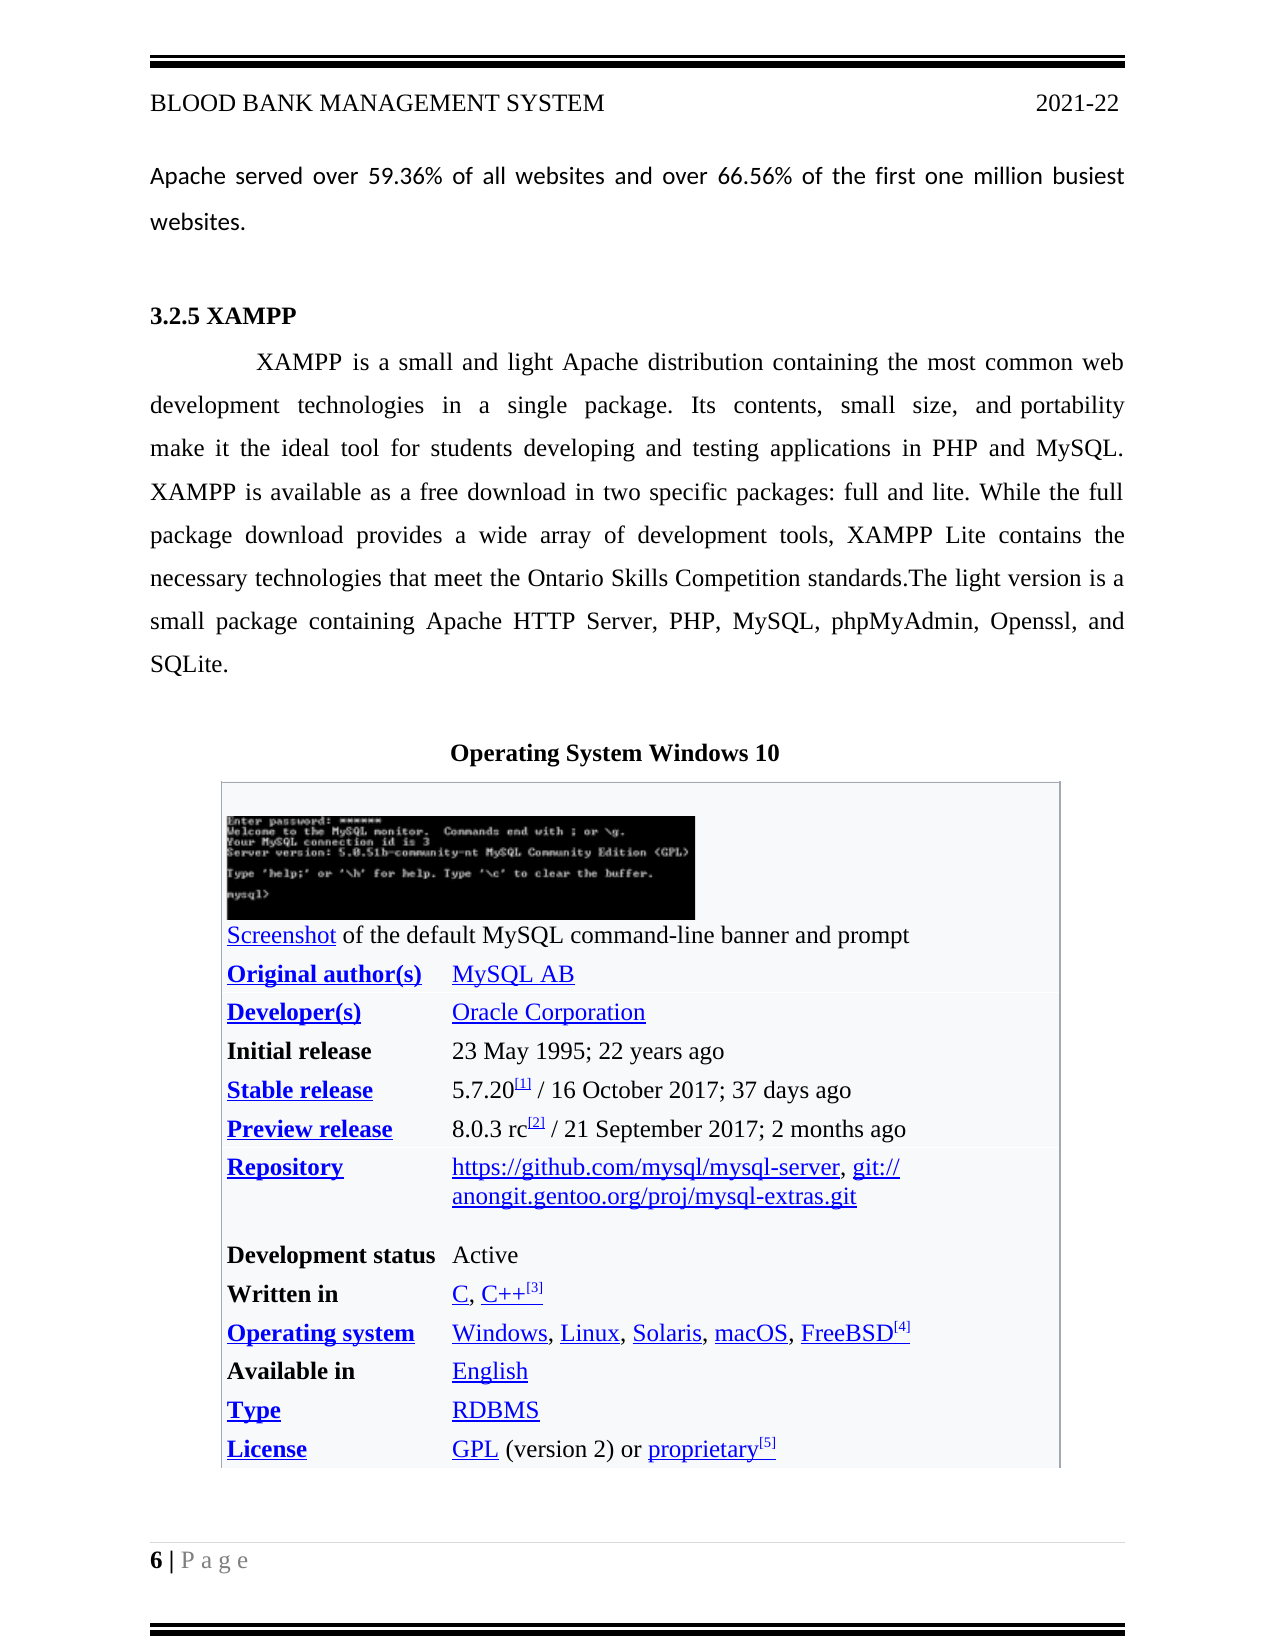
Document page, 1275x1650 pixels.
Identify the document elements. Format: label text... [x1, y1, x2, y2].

text 3.2.5 XAMPP [150, 301, 1124, 330]
table_cell GPL (version 2) or proprietary[5] [447, 1429, 1059, 1468]
table_cell 8.0.3 rc[2] / 21 September 2017; 2 months ago [447, 1109, 1059, 1147]
text XAMPP is a small and light Apache distribution containing the most common web development technologies in a single package. Its contents, small size, and portability make it the ideal tool for students developing and testing applications in PHP and MySQL. XAMPP is available as a free download in two specific packages: full and lite. While the full package download provides a wide array of development tools, XAMPP Lite contains the necessary technologies that meet the Ontario Skills Competition standards.The light version is a small package containing Apache HTTP Server, PHP, MySQL, phpMyAdmin, Openssl, and SQLite. [150, 347, 1124, 678]
table_cell 23 May 1995; 22 years ago [447, 1031, 1059, 1070]
table_cell Stable release [222, 1070, 447, 1109]
table_cell Development status [222, 1235, 447, 1274]
table_cell Initial release [222, 1031, 447, 1070]
table_cell Active [447, 1235, 1059, 1274]
table_cell Written in [222, 1274, 447, 1313]
table_cell Developer(s) [222, 993, 447, 1031]
text Operating System Windows 10 [150, 738, 1125, 767]
table_cell 5.7.20[1] / 16 October 2017; 37 days ago [447, 1070, 1059, 1109]
table_cell Original author(s) [222, 954, 447, 992]
table_cell English [447, 1351, 1059, 1390]
table_cell Operating system [222, 1313, 447, 1351]
table_header Screenshot of the default MySQL command-line banner and prompt [222, 783, 1059, 954]
table_cell RDBMS [447, 1390, 1059, 1429]
table_cell MySQL AB [447, 954, 1059, 992]
table_cell Type [222, 1390, 447, 1429]
picture [226, 816, 696, 920]
table_cell Windows, Linux, Solaris, macOS, FreeBSD[4] [447, 1313, 1059, 1351]
table_cell Oracle Corporation [447, 993, 1059, 1031]
table_cell Repository [222, 1148, 447, 1235]
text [150, 160, 1124, 237]
table_cell Available in [222, 1351, 447, 1390]
table_cell https://github.com/mysql/mysql-server, git://anongit.gentoo.org/proj/mysql-extras.git [447, 1148, 1059, 1235]
table_cell C, C++[3] [447, 1274, 1059, 1313]
table_cell License [222, 1429, 447, 1468]
table_cell Preview release [222, 1109, 447, 1147]
